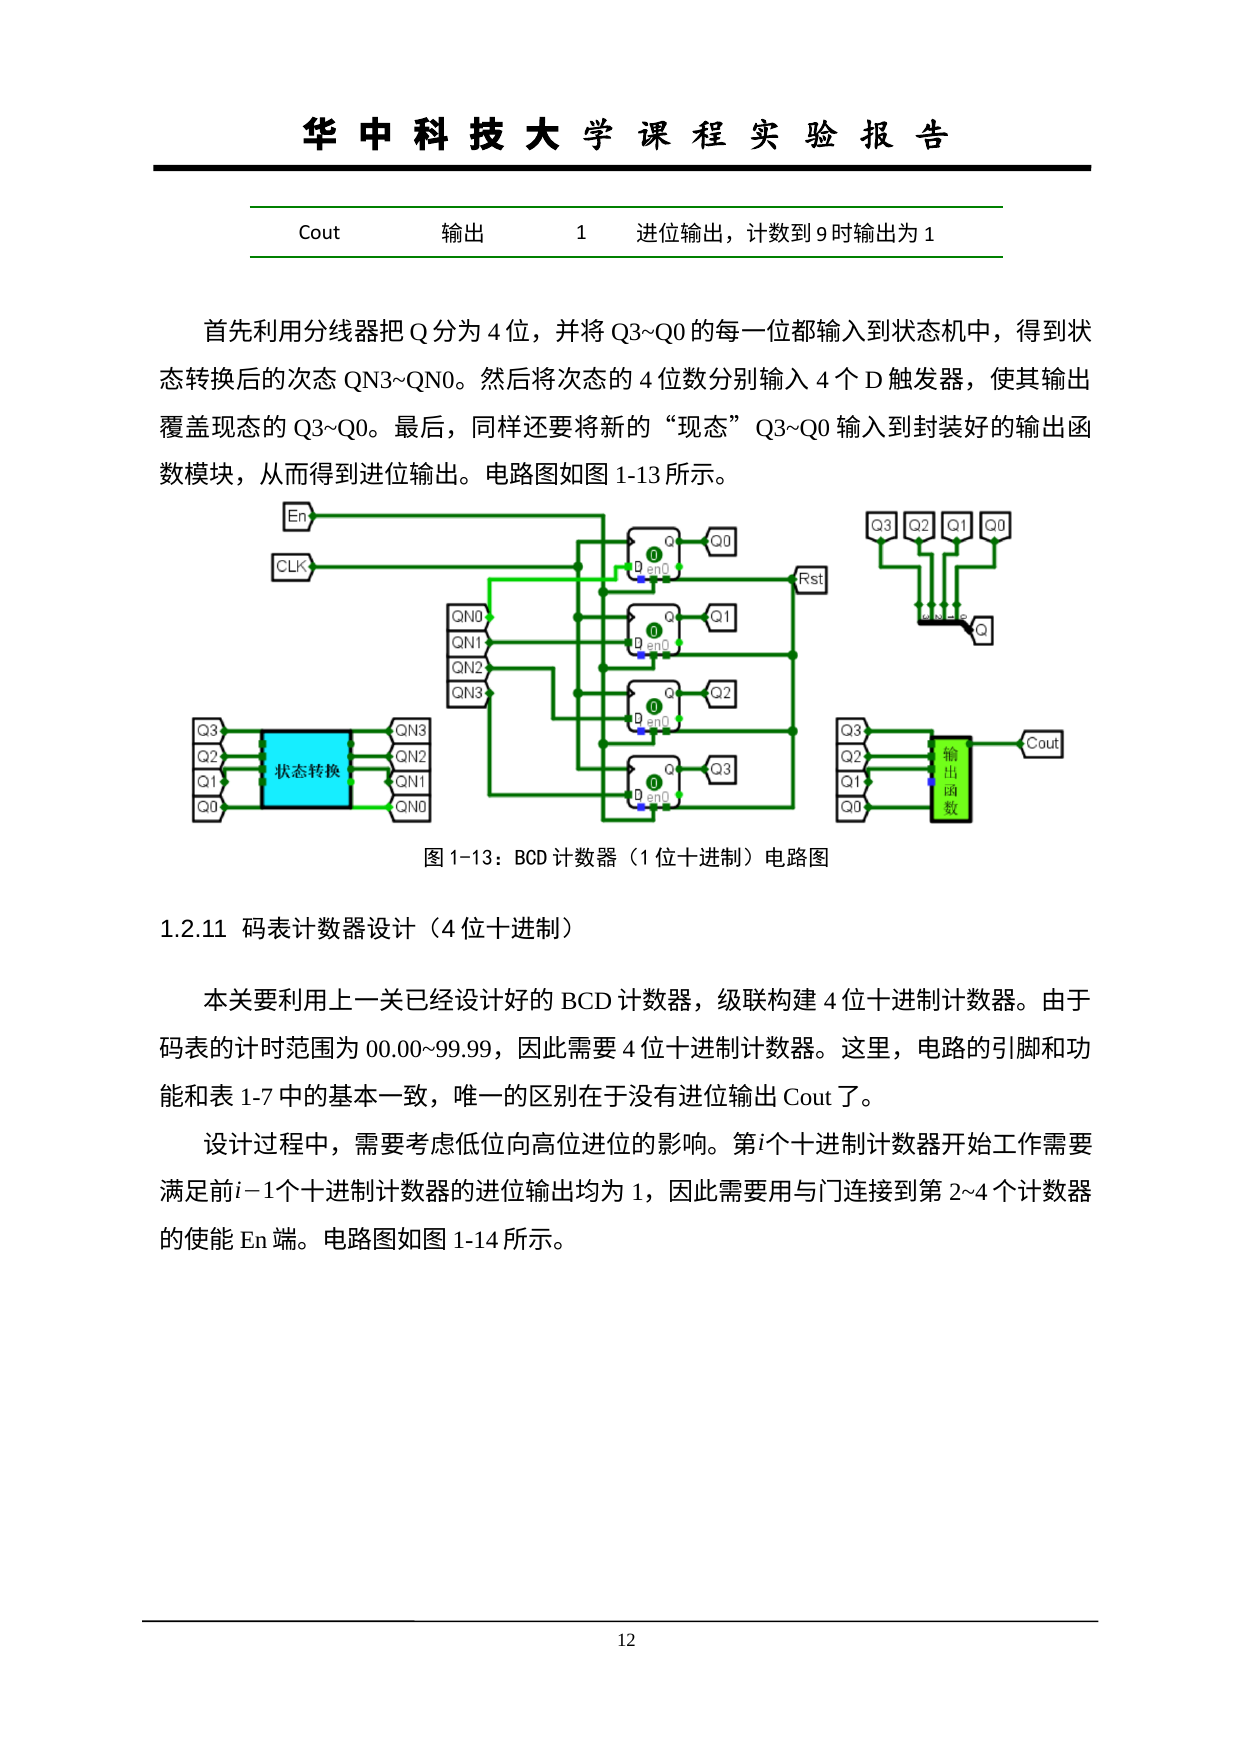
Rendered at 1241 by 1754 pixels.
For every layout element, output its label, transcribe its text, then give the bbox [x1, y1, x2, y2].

text 图1-13：BCD计数器（1位十进制）电路图 [159, 832, 1093, 879]
table_cell Cout [250, 208, 389, 256]
subtitle 码表计数器设计（4位十进制） [159, 903, 1093, 951]
table_cell 1 [537, 208, 625, 256]
table_cell 输出 [389, 208, 537, 256]
text 首先利用分线器把Q分为4位，并将Q3~Q0的每一位都输入到状态机中，得到状态转换后的次态QN3~QN0。然后将次态的4位数分别输入4个D触发器，使其输出覆盖现态的Q3~Q0。最后，同样还要将新的“现态”Q3~Q0输入到封装好的输出函数模块，从而得到进位输出。电路图如图1-13所示。 [159, 306, 1093, 497]
picture [183, 496, 1069, 828]
text 设计过程中，需要考虑低位向高位进位的影响。第个十进制计数器开始工作需要满足前个十进制计数器的进位输出均为1，因此需要用与门连接到第2~4个计数器的使能En端。电路图如图1-14所示。 [159, 1118, 1093, 1262]
text 本关要利用上一关已经设计好的BCD计数器，级联构建4位十进制计数器。由于码表的计时范围为00.00~99.99，因此需要4位十进制计数器。这里，电路的引脚和功能和表1-7中的基本一致，唯一的区别在于没有进位输出Cout了。 [159, 975, 1093, 1118]
table_cell 进位输出，计数到9时输出为1 [625, 208, 1003, 256]
